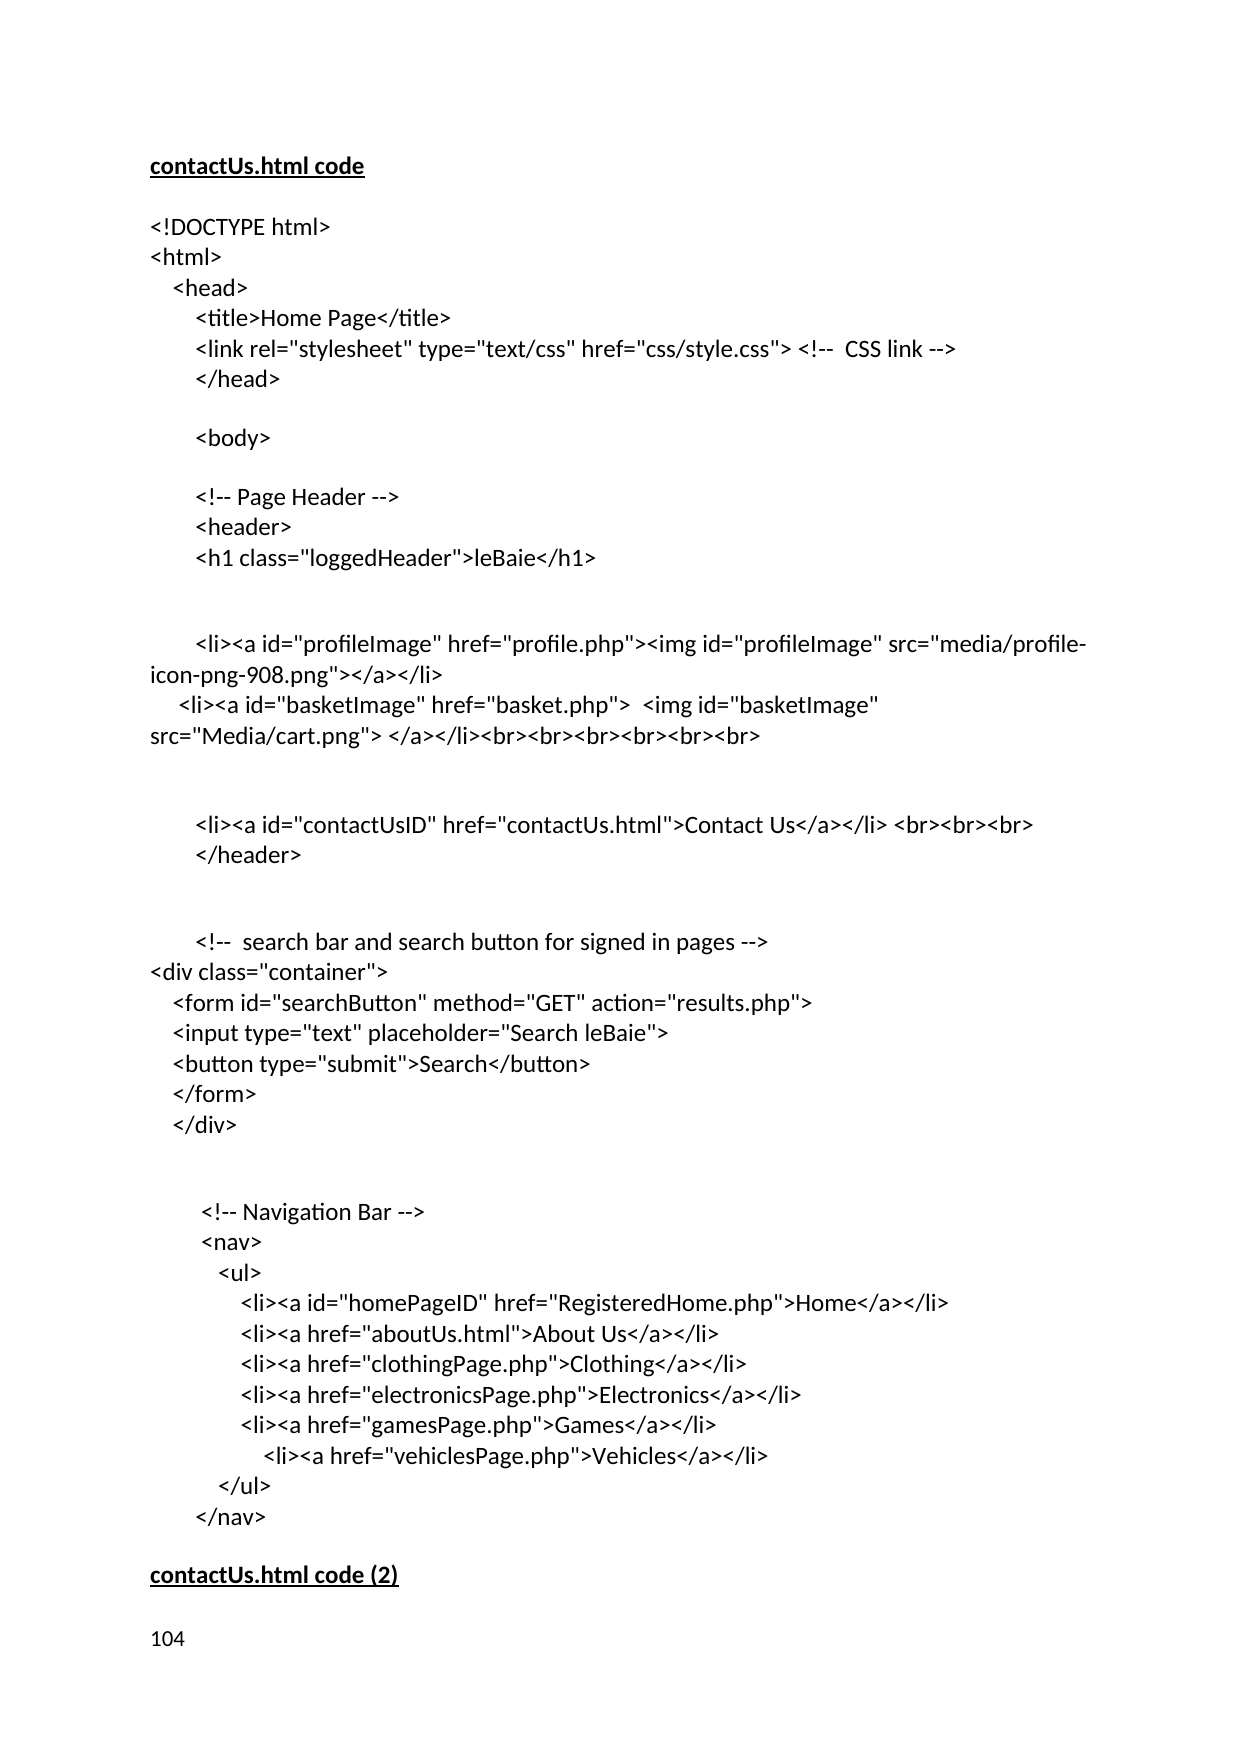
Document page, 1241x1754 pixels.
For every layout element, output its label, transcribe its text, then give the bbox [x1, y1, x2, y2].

text </div> [150, 1109, 1090, 1140]
text </ul> [150, 1470, 1090, 1501]
text contactUs.html code [150, 150, 1090, 181]
text <li><a href="gamesPage.php">Games</a></li> [150, 1409, 1090, 1440]
text <head> [150, 272, 1090, 303]
text <li><a href="clothingPage.php">Clothing</a></li> [150, 1348, 1090, 1379]
text <div class="container"> [150, 957, 1090, 987]
text <body> [150, 422, 1090, 453]
text <ul> [150, 1257, 1090, 1287]
text <li><a id="homePageID" href="RegisteredHome.php">Home</a></li> [150, 1287, 1090, 1318]
text <link rel="stylesheet" type="text/css" href="css/style.css"> <!-- CSS link --> [150, 333, 1090, 364]
text </form> [150, 1079, 1090, 1109]
text <!-- search bar and search button for signed in pages --> [150, 926, 1090, 957]
text contactUs.html code (2) [150, 1559, 1090, 1590]
text <li><a id="profileImage" href="profile.php"><img id="profileImage" src="media/profile-icon-png-908.png"></a></li> [150, 628, 1090, 689]
text <header> [150, 511, 1090, 542]
text <li><a href="aboutUs.html">About Us</a></li> [150, 1318, 1090, 1348]
text </header> [150, 839, 1090, 870]
text </head> [150, 364, 1090, 394]
text </nav> [150, 1501, 1090, 1531]
text <!DOCTYPE html> [150, 211, 1090, 242]
text <li><a id="basketImage" href="basket.php"> <img id="basketImage" src="Media/cart.png"> </a></li><br><br><br><br><br><br> [150, 689, 1090, 750]
text <li><a href="electronicsPage.php">Electronics</a></li> [150, 1379, 1090, 1409]
text <!-- Page Header --> [150, 481, 1090, 511]
text <li><a href="vehiclesPage.php">Vehicles</a></li> [150, 1440, 1090, 1470]
text <title>Home Page</title> [150, 303, 1090, 333]
text <h1 class="loggedHeader">leBaie</h1> [150, 542, 1090, 572]
text <li><a id="contactUsID" href="contactUs.html">Contact Us</a></li> <br><br><br> [150, 809, 1090, 839]
text <nav> [150, 1226, 1090, 1257]
text <html> [150, 242, 1090, 272]
text <form id="searchButton" method="GET" action="results.php"> [150, 987, 1090, 1018]
text <!-- Navigation Bar --> [150, 1196, 1090, 1226]
text <input type="text" placeholder="Search leBaie"> [150, 1018, 1090, 1048]
text <button type="submit">Search</button> [150, 1048, 1090, 1079]
